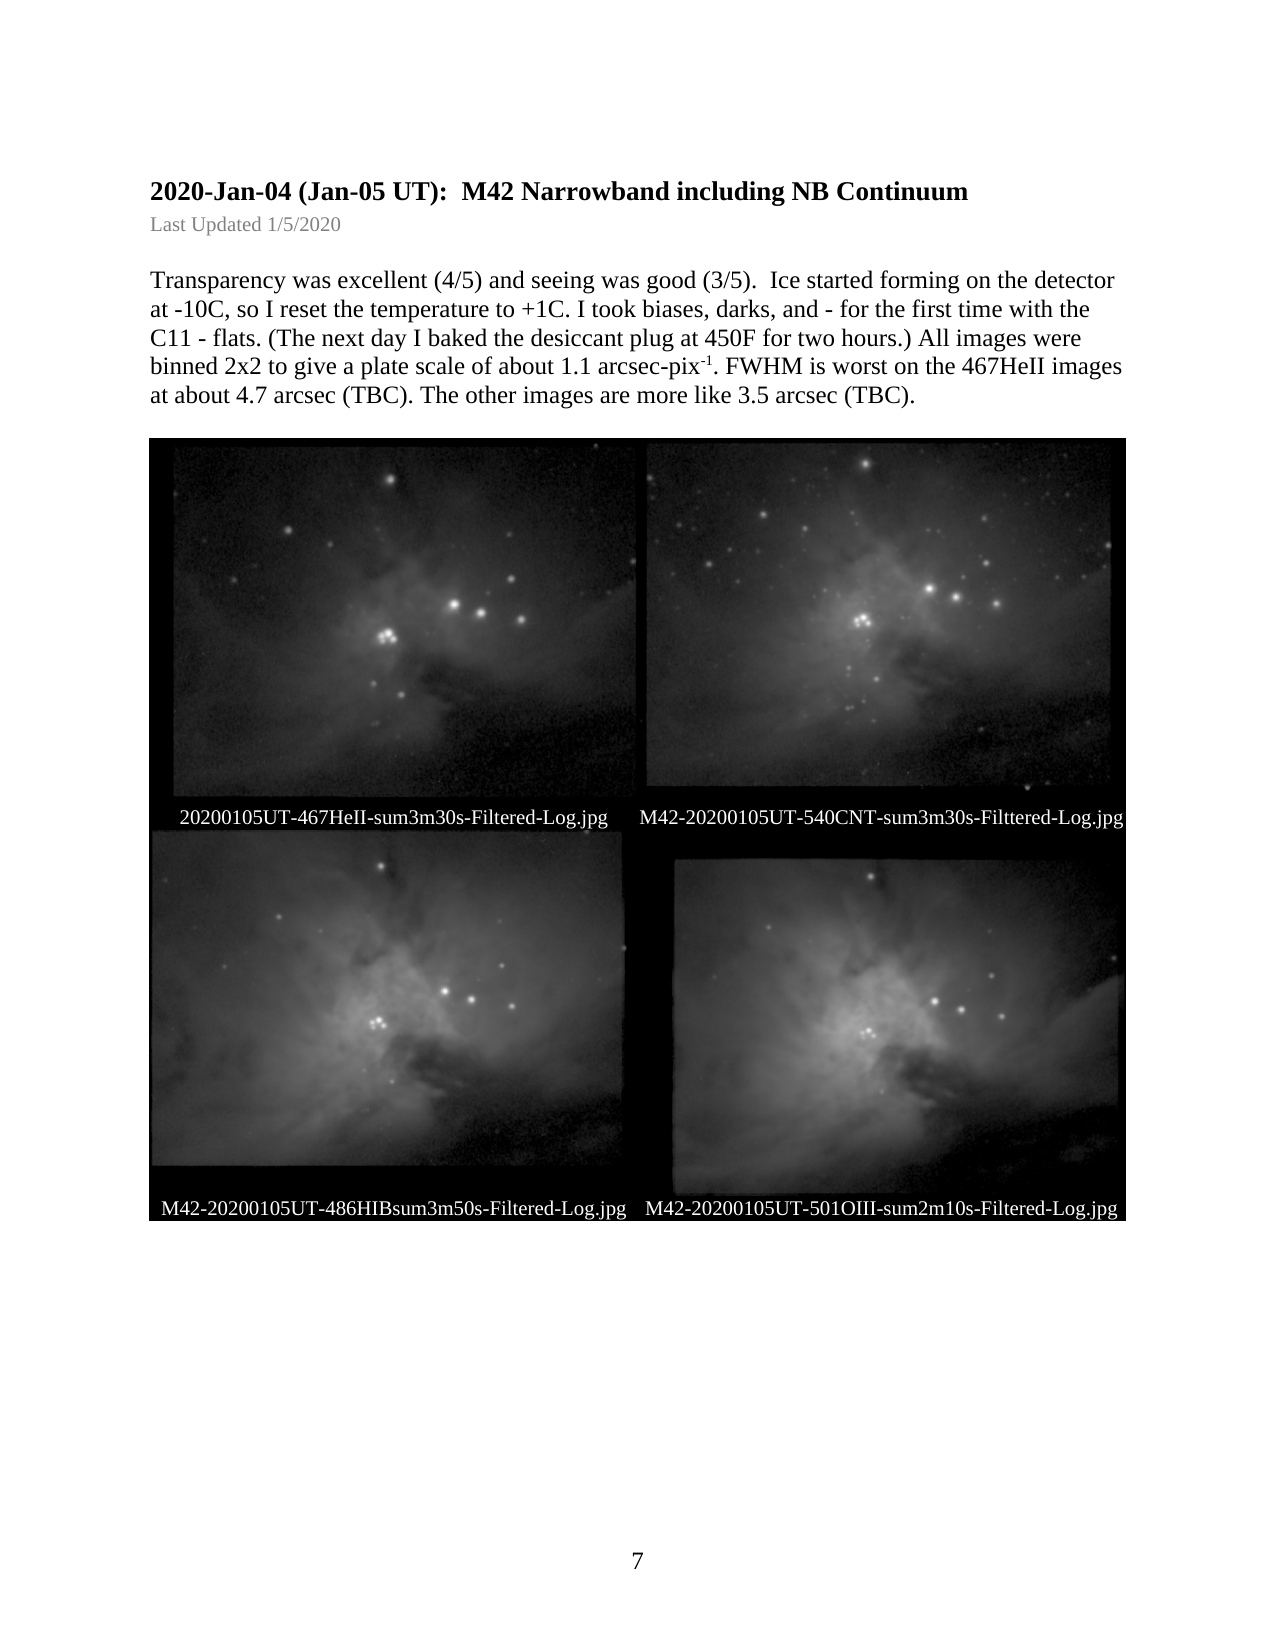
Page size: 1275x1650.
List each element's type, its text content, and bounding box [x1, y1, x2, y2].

table_cell M42-20200105UT-501OIII-sum2m10s-Filtered-Log.jpg [638, 1196, 1124, 1220]
text Last Updated 1/5/2020 [150, 212, 1125, 236]
table_cell M42-20200105UT-486HIBsum3m50s-Filtered-Log.jpg [151, 1196, 637, 1220]
table_cell 20200105UT-467HeII-sum3m30s-Filtered-Log.jpg [151, 805, 637, 829]
picture [150, 438, 637, 804]
picture [150, 830, 637, 1196]
table_cell M42-20200105UT-540CNT-sum3m30s-Filttered-Log.jpg [638, 805, 1124, 829]
picture [638, 830, 1125, 1196]
text Transparency was excellent (4/5) and seeing was good (3/5). Ice started forming on the detector at -10C, so I reset the temperature to +1C. I took biases, darks, and - for the first time with the C11 - flats. (The next day I baked the desiccant plug at 450F for two hours.) All images were binned 2x2 to give a plate scale of about 1.1 arcsec-pix-1. FWHM is worst on the 467HeII images at about 4.7 arcsec (TBC). The other images are more like 3.5 arcsec (TBC). [150, 265, 1125, 409]
subtitle 2020-Jan-04 (Jan-05 UT): M42 Narrowband including NB Continuum [150, 175, 1125, 206]
picture [638, 438, 1125, 804]
